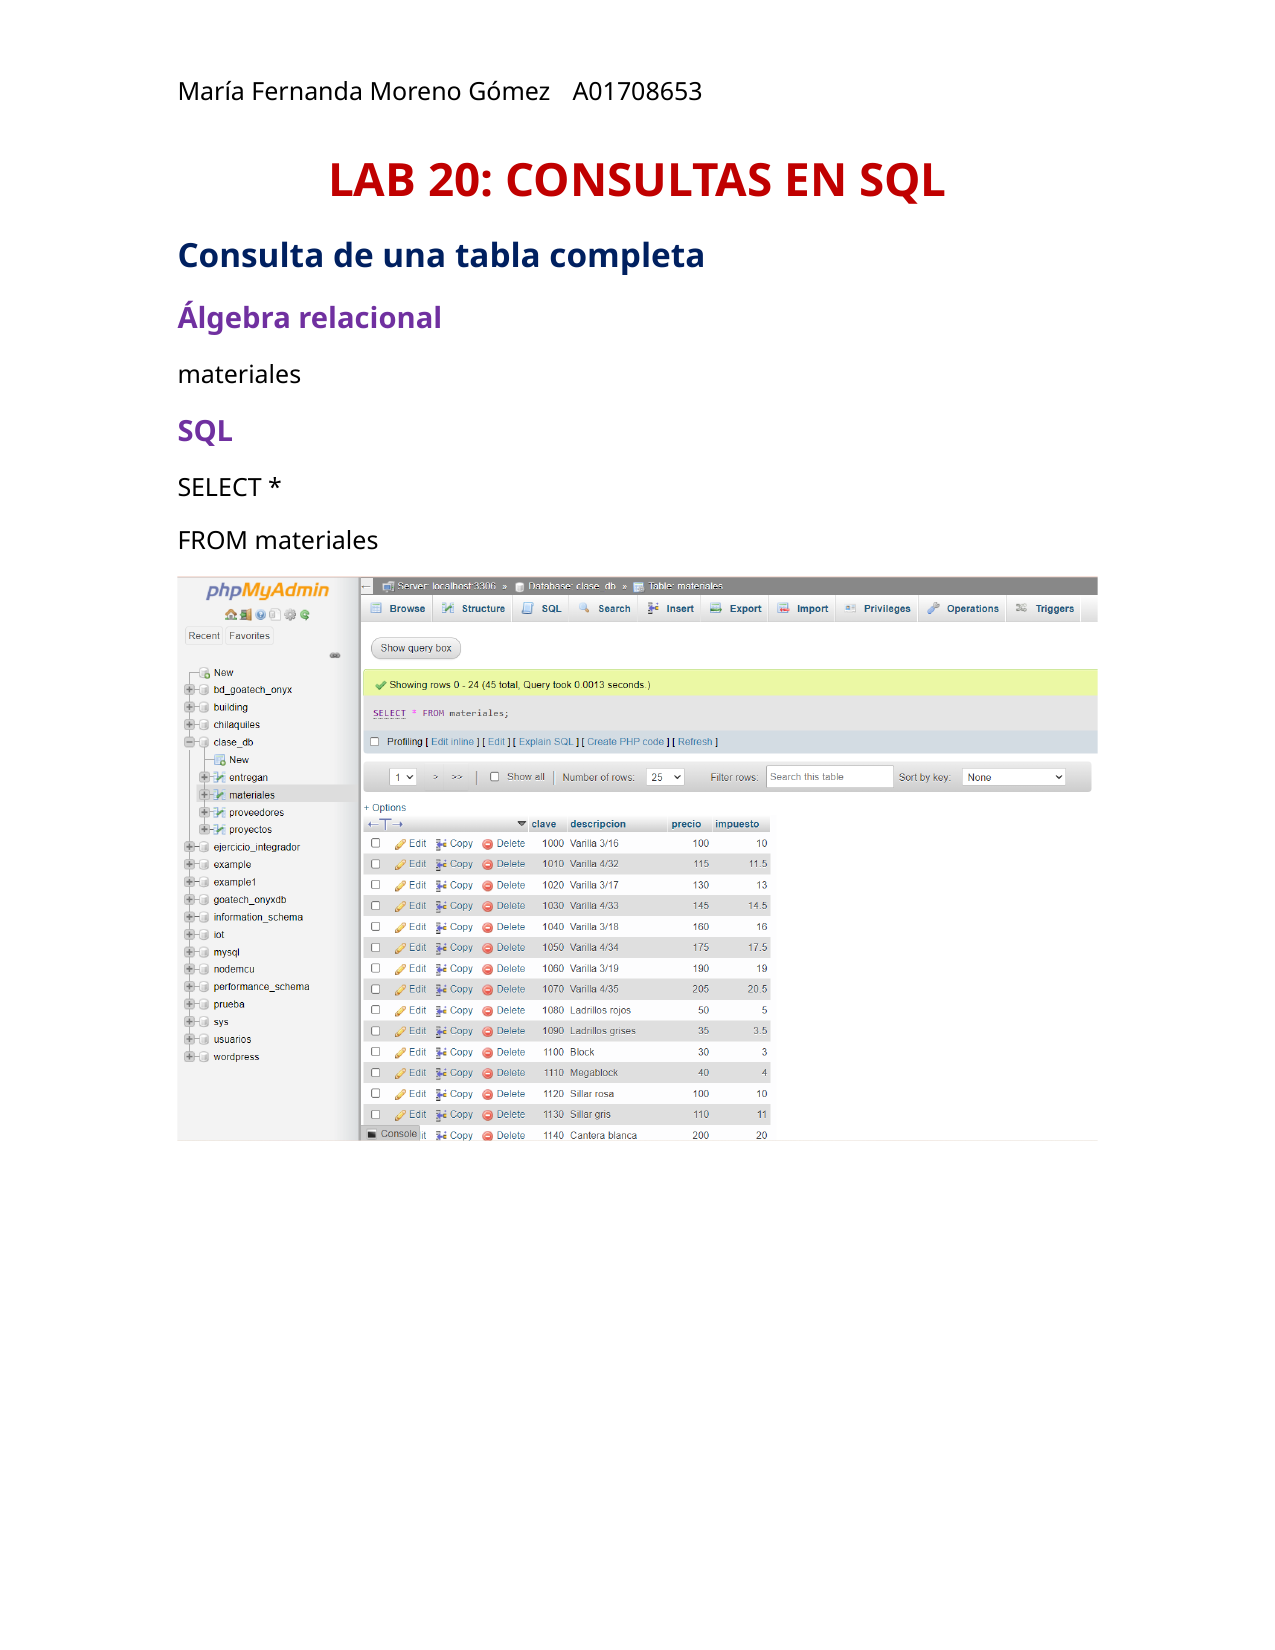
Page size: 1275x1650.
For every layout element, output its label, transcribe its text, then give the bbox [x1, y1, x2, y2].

text LAB 20: CONSULTAS EN SQL [177, 148, 1098, 210]
text SELECT * [177, 469, 1098, 504]
text materiales [177, 357, 1098, 391]
text FROM materiales [177, 523, 1098, 557]
text Álgebra relacional [177, 297, 1098, 337]
text SQL [177, 410, 1098, 450]
picture [177, 576, 1098, 1141]
text Consulta de una tabla completa [177, 232, 1098, 277]
